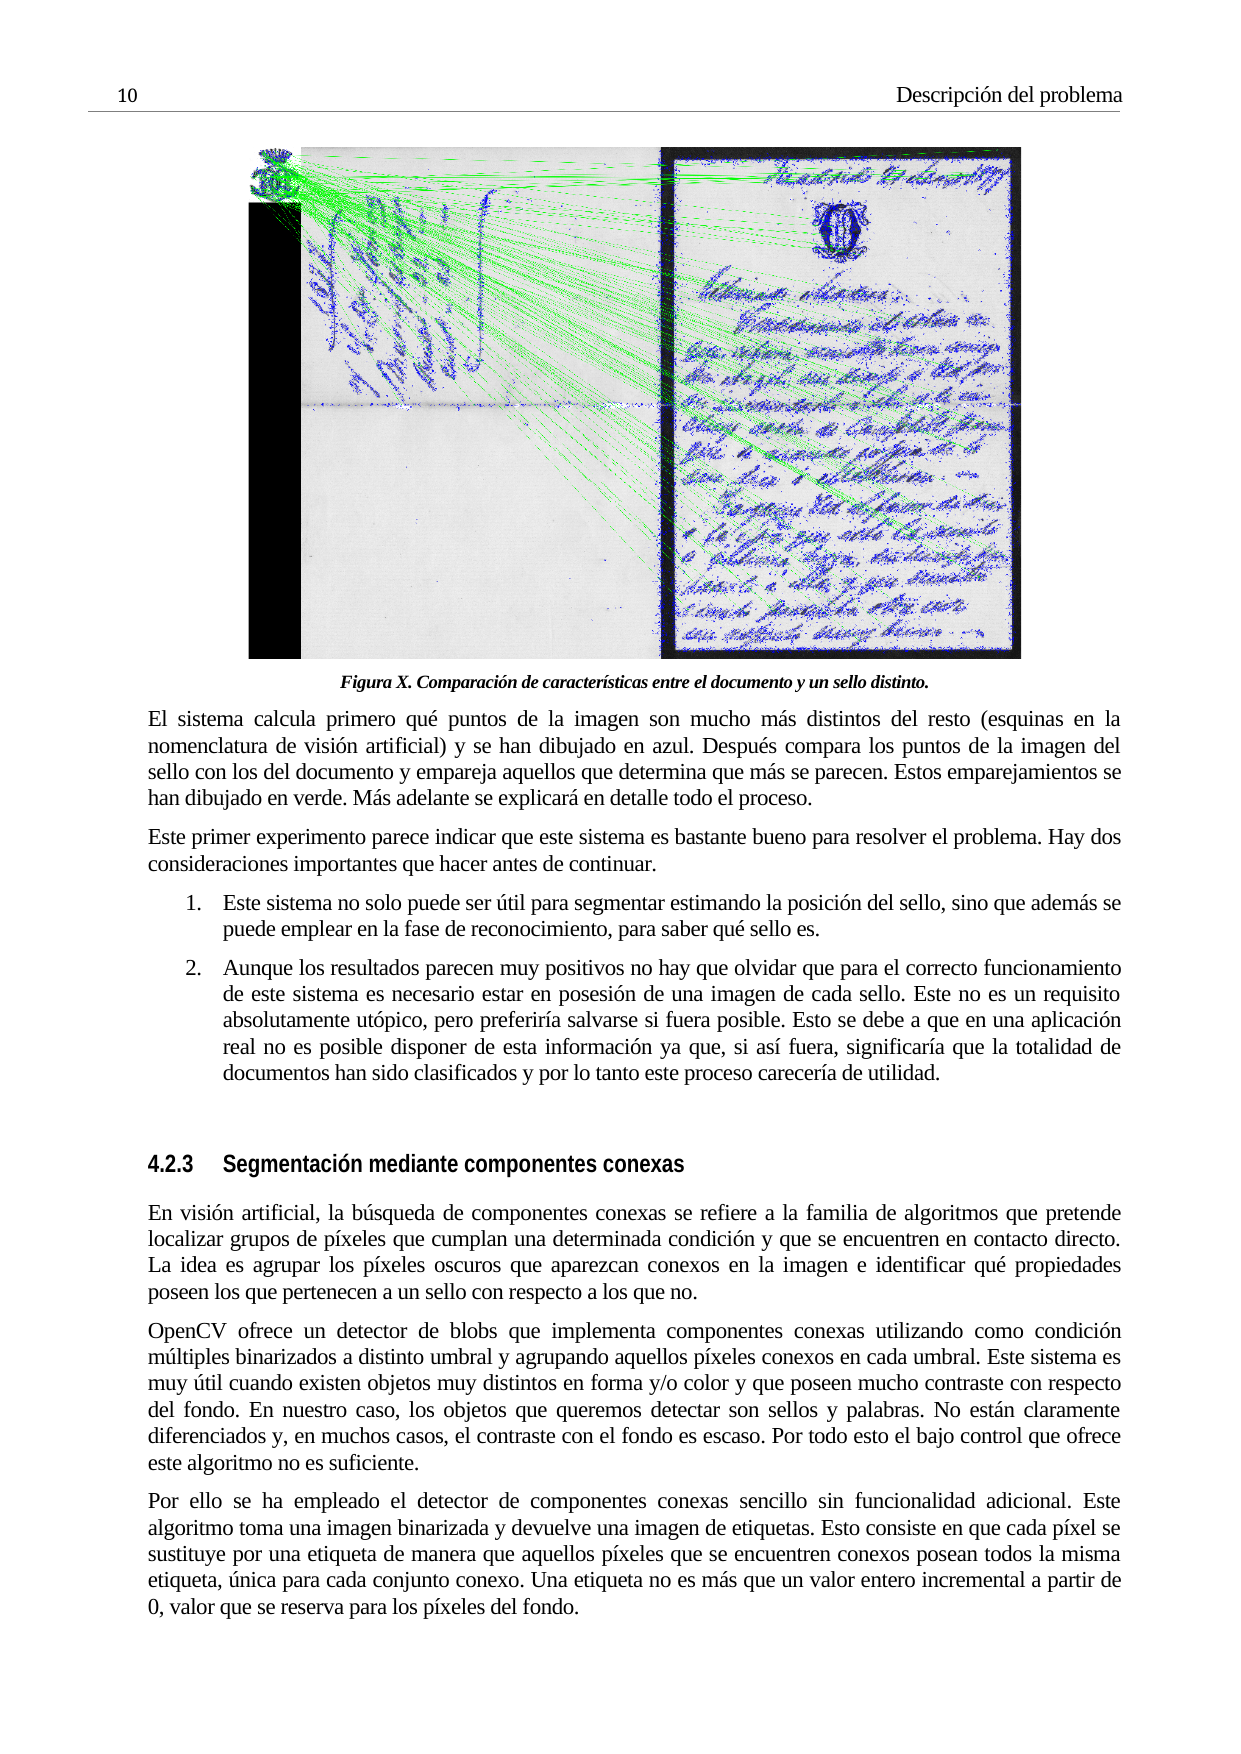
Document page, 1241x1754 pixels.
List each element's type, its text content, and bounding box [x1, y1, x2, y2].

text Por ello se ha empleado el detector de componentes conexas sencillo sin funcionalidad adicional. Este algoritmo toma una imagen binarizada y devuelve una imagen de etiquetas. Esto consiste en que cada píxel se sustituye por una etiqueta de manera que aquellos píxeles que se encuentren conexos posean todos la misma etiqueta, única para cada conjunto conexo. Una etiqueta no es más que un valor entero incremental a partir de 0, valor que se reserva para los píxeles del fondo. [148, 1487, 1122, 1619]
list Aunque los resultados parecen muy positivos no hay que olvidar que para el correcto funcionamiento de este sistema es necesario estar en posesión de una imagen de cada sello. Este no es un requisito absolutamente utópico, pero preferiría salvarse si fuera posible. Esto se debe a que en una aplicación real no es posible disponer de esta información ya que, si así fuera, significaría que la totalidad de documentos han sido clasificados y por lo tanto este proceso carecería de utilidad. [185, 954, 1122, 1086]
text Figura X. Comparación de características entre el documento y un sello distinto. [148, 671, 1122, 693]
text Este primer experimento parece indicar que este sistema es bastante bueno para resolver el problema. Hay dos consideraciones importantes que hacer antes de continuar. [148, 823, 1122, 876]
text El sistema calcula primero qué puntos de la imagen son mucho más distintos del resto (esquinas en la nomenclatura de visión artificial) y se han dibujado en azul. Después compara los puntos de la imagen del sello con los del documento y empareja aquellos que determina que más se parecen. Estos emparejamientos se han dibujado en verde. Más adelante se explicará en detalle todo el proceso. [148, 705, 1122, 811]
list Este sistema no solo puede ser útil para segmentar estimando la posición del sello, sino que además se puede emplear en la fase de reconocimiento, para saber qué sello es. [185, 888, 1122, 941]
text OpenCV ofrece un detector de blobs que implementa componentes conexas utilizando como condición múltiples binarizados a distinto umbral y agrupando aquellos píxeles conexos en cada umbral. Este sistema es muy útil cuando existen objetos muy distintos en forma y/o color y que poseen mucho contraste con respecto del fondo. En nuestro caso, los objetos que queremos detectar son sellos y palabras. No están claramente diferenciados y, en muchos casos, el contraste con el fondo es escaso. Por todo esto el bajo control que ofrece este algoritmo no es suficiente. [148, 1317, 1122, 1475]
picture [248, 147, 1022, 659]
text En visión artificial, la búsqueda de componentes conexas se refiere a la familia de algoritmos que pretende localizar grupos de píxeles que cumplan una determinada condición y que se encuentren en contacto directo. La idea es agrupar los píxeles oscuros que aparezcan conexos en la imagen e identificar qué propiedades poseen los que pertenecen a un sello con respecto a los que no. [148, 1199, 1122, 1304]
subtitle Segmentación mediante componentes conexas [148, 1149, 1122, 1178]
